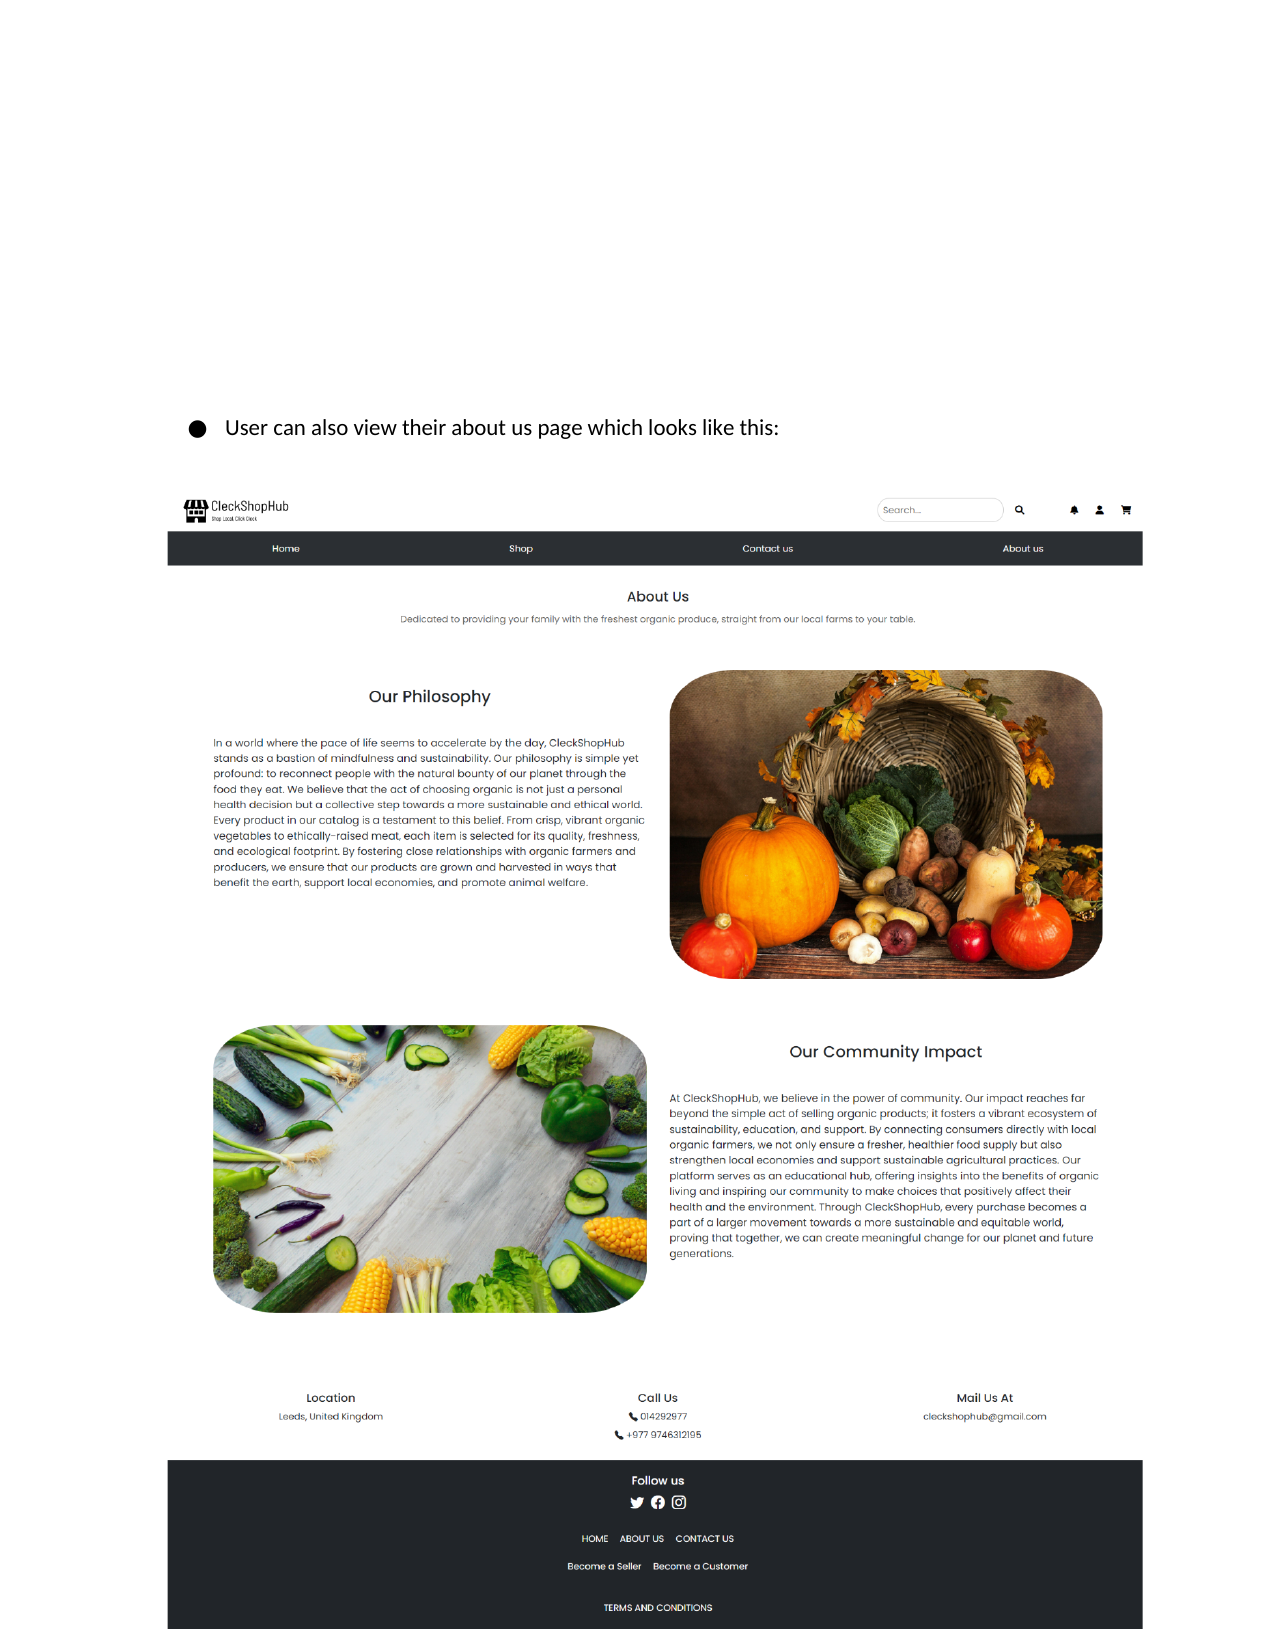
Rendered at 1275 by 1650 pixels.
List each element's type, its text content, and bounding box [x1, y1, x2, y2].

list User can also view their about us page which looks like this: [187, 402, 1125, 449]
picture [167, 490, 1143, 1629]
